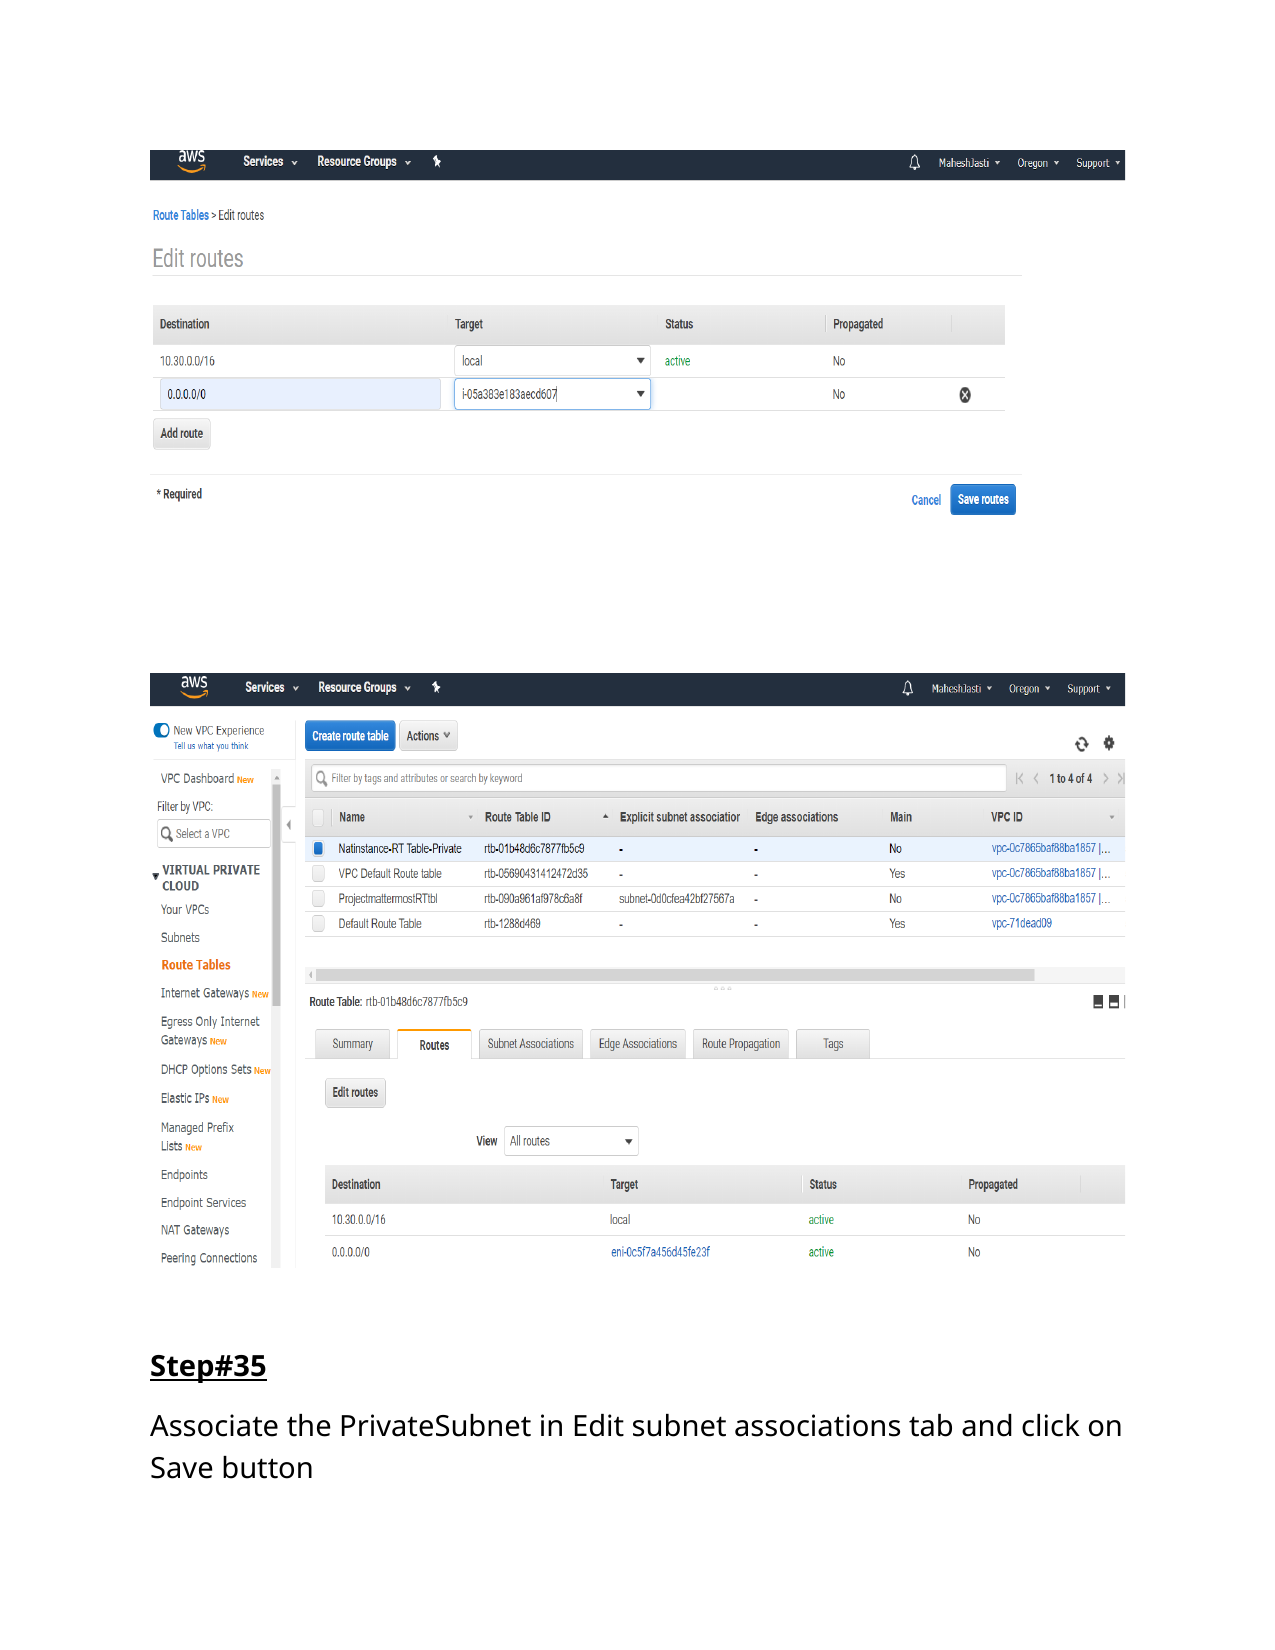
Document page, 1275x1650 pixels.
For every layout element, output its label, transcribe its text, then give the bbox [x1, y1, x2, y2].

text Associate the PrivateSubnet in Edit subnet associations tab and click on Save button [150, 1405, 1125, 1487]
picture [150, 150, 1125, 536]
text Step#35 [150, 1346, 1125, 1385]
picture [150, 673, 1125, 1268]
